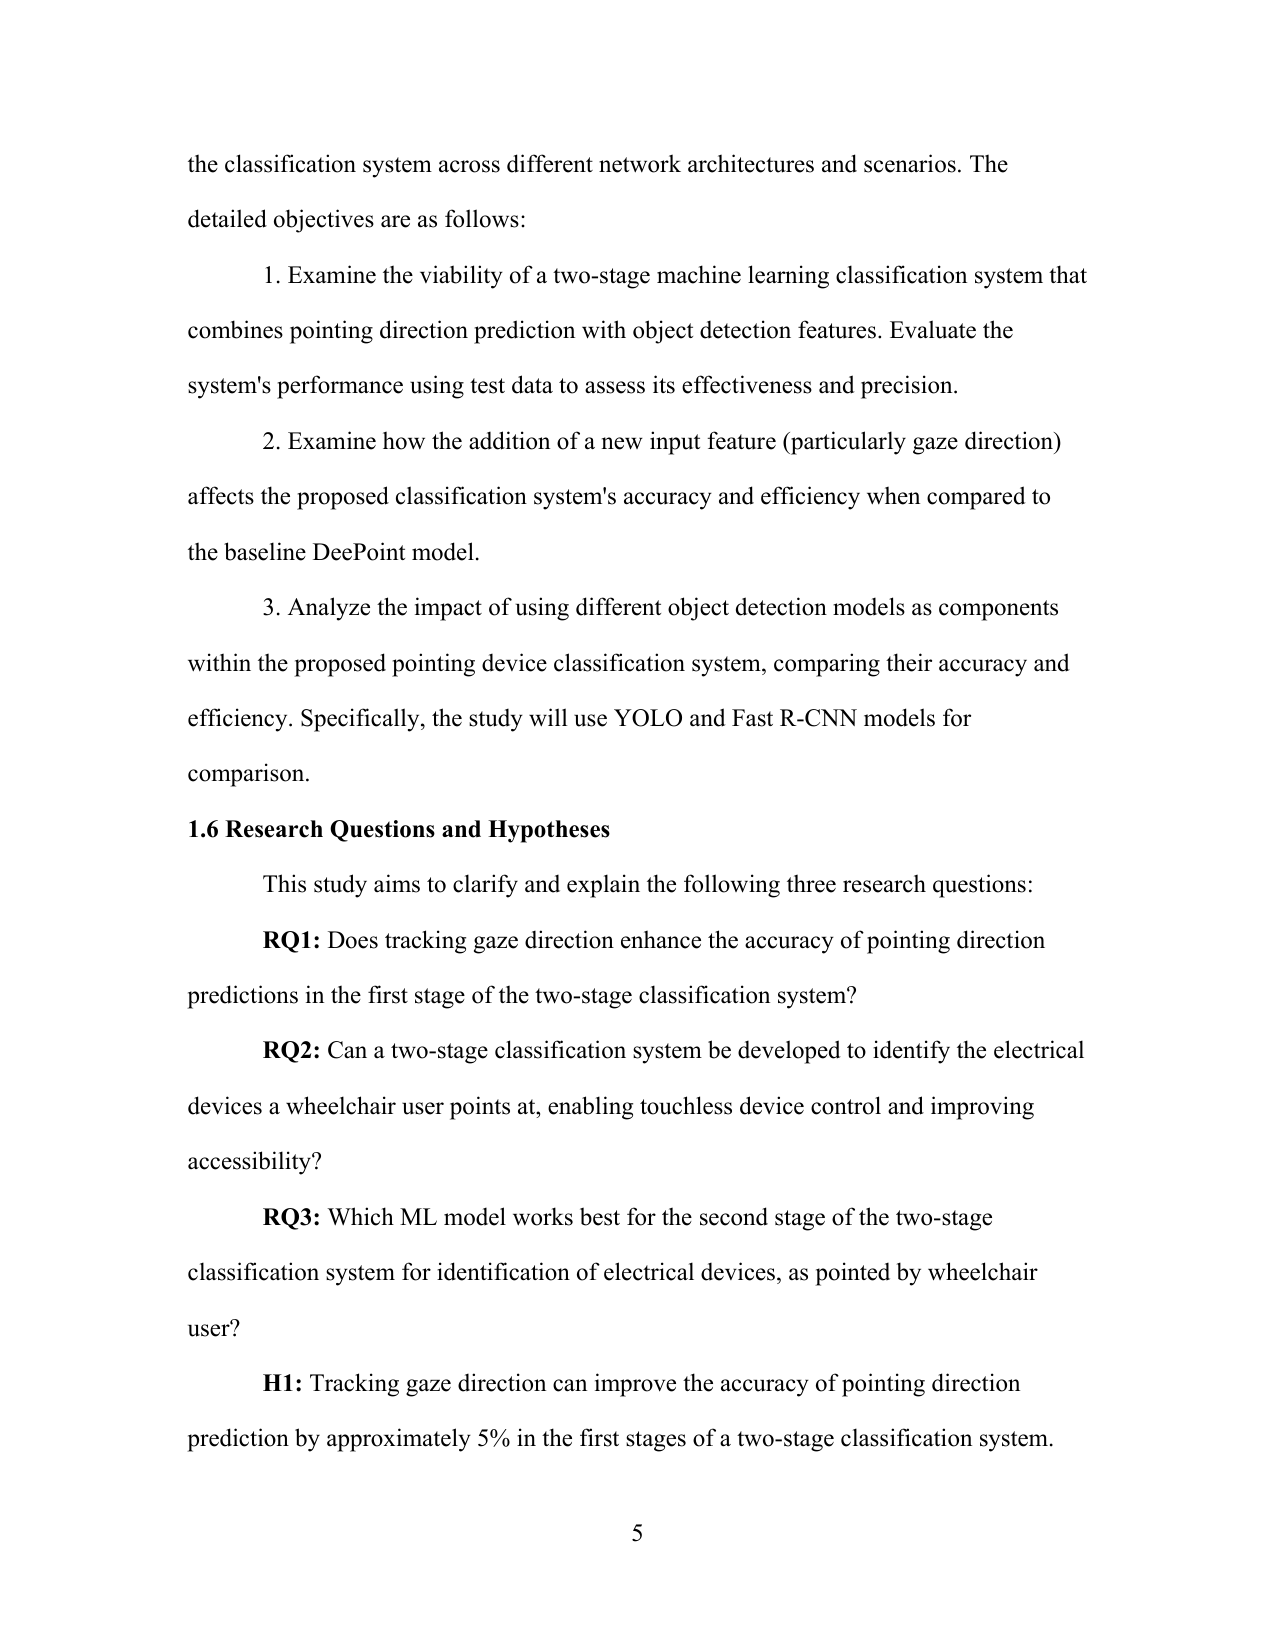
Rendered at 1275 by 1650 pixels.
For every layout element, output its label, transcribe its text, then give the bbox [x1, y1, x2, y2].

text RQ3: Which ML model works best for the second stage of the two-stage classification system for identification of electrical devices, as pointed by wheelchair user? [187, 1203, 1087, 1341]
text 1. Examine the viability of a two-stage machine learning classification system that combines pointing direction prediction with object detection features. Evaluate the system's performance using test data to assess its effectiveness and precision. [187, 261, 1087, 399]
text RQ2: Can a two-stage classification system be developed to identify the electrical devices a wheelchair user points at, enabling touchless device control and improving accessibility? [187, 1037, 1087, 1175]
subtitle 1.6 Research Questions and Hypotheses [187, 815, 1087, 843]
text 2. Examine how the addition of a new input feature (particularly gaze direction) affects the proposed classification system's accuracy and efficiency when compared to the baseline DeePoint model. [187, 427, 1087, 566]
text RQ1: Does tracking gaze direction enhance the accuracy of pointing direction predictions in the first stage of the two-stage classification system? [187, 926, 1087, 1009]
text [187, 150, 1087, 233]
text This study aims to clarify and explain the following three research questions: [262, 870, 1087, 898]
text 3. Analyze the impact of using different object detection models as components within the proposed pointing device classification system, comparing their accuracy and efficiency. Specifically, the study will use YOLO and Fast R-CNN models for comparison. [187, 593, 1087, 787]
text H1: Tracking gaze direction can improve the accuracy of pointing direction prediction by approximately 5% in the first stages of a two-stage classification system. [187, 1369, 1087, 1452]
